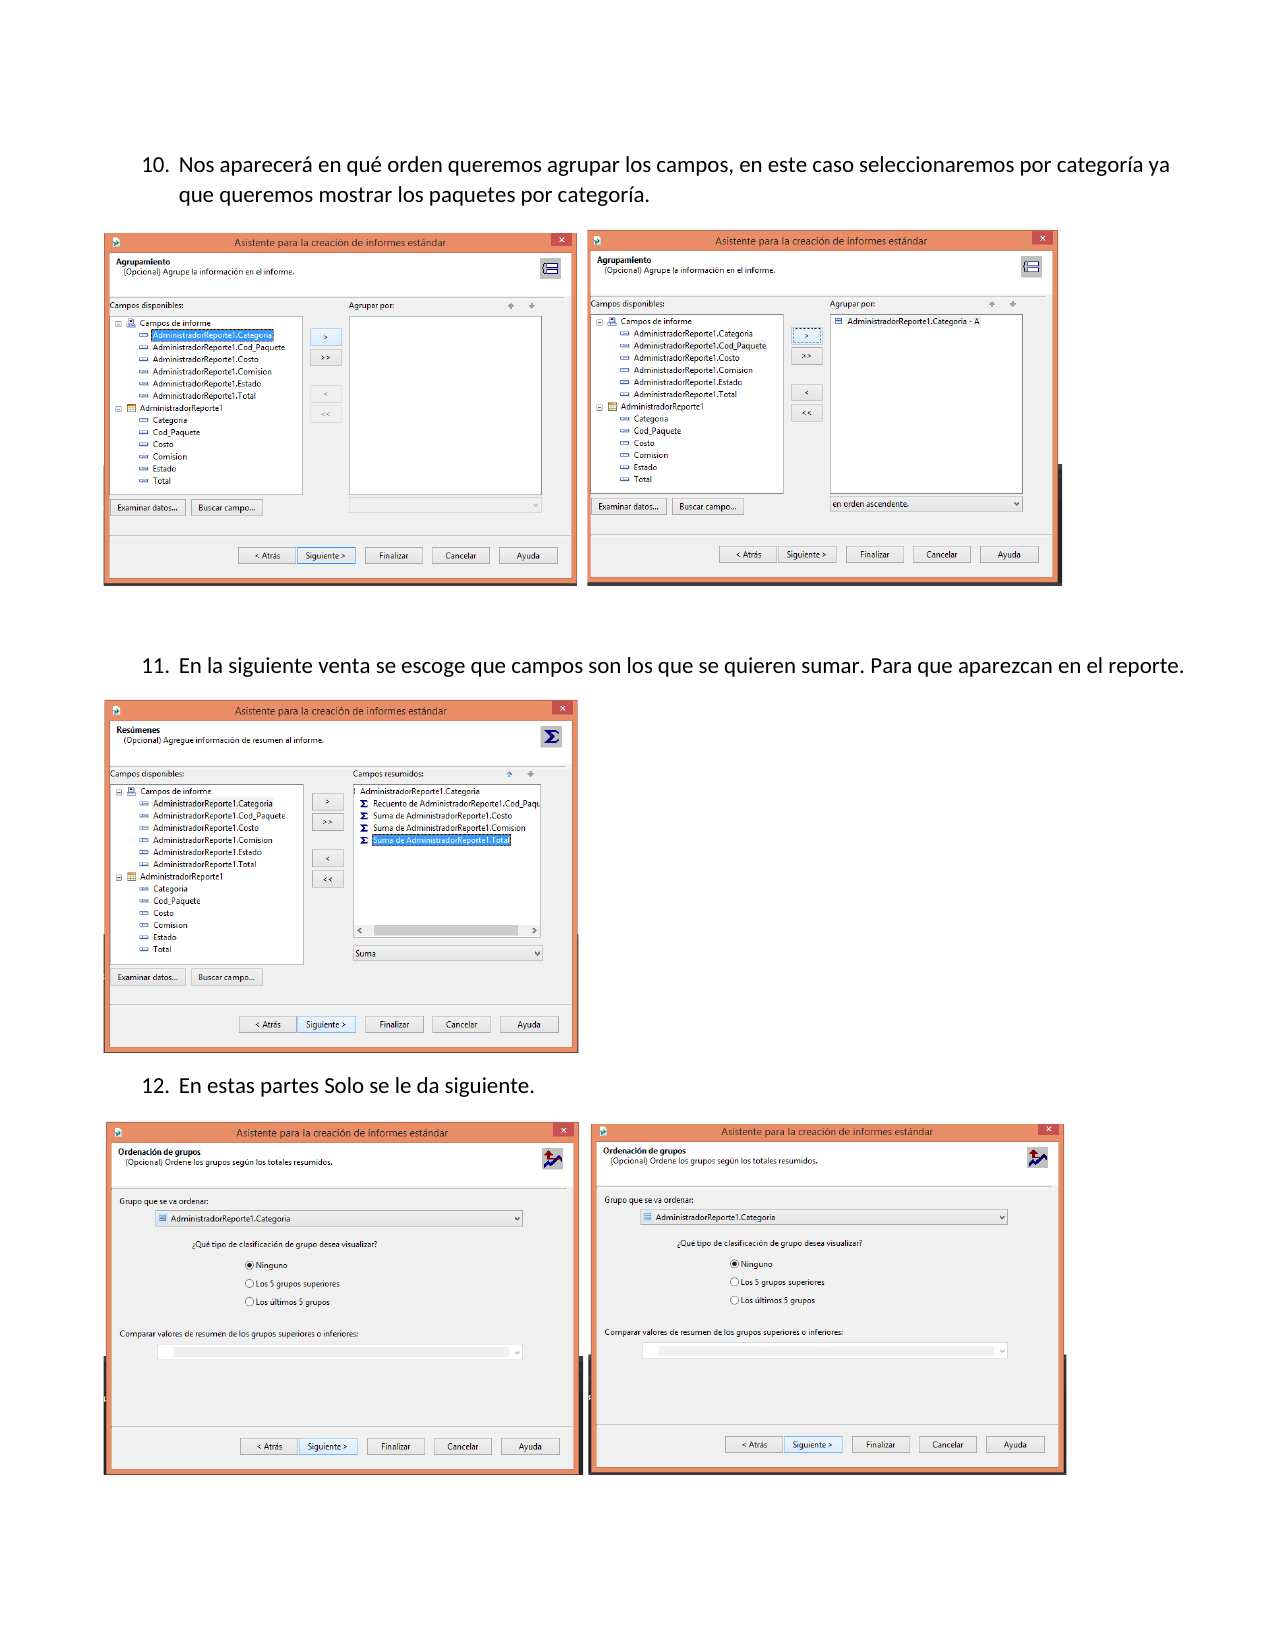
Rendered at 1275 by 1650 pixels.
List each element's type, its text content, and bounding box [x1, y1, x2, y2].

picture [587, 227, 1063, 586]
picture [588, 1124, 1067, 1475]
picture [103, 697, 579, 1053]
list Nos aparecerá en qué orden queremos agrupar los campos, en este caso seleccionaremos por categoría ya que queremos mostrar los paquetes por categoría. [141, 150, 1196, 208]
list En la siguiente venta se escoge que campos son los que se quieren sumar. Para que aparezcan en el reporte. [141, 651, 1196, 679]
picture [103, 1118, 584, 1475]
list En estas partes Solo se le da siguiente. [141, 1071, 1196, 1099]
picture [103, 233, 577, 586]
